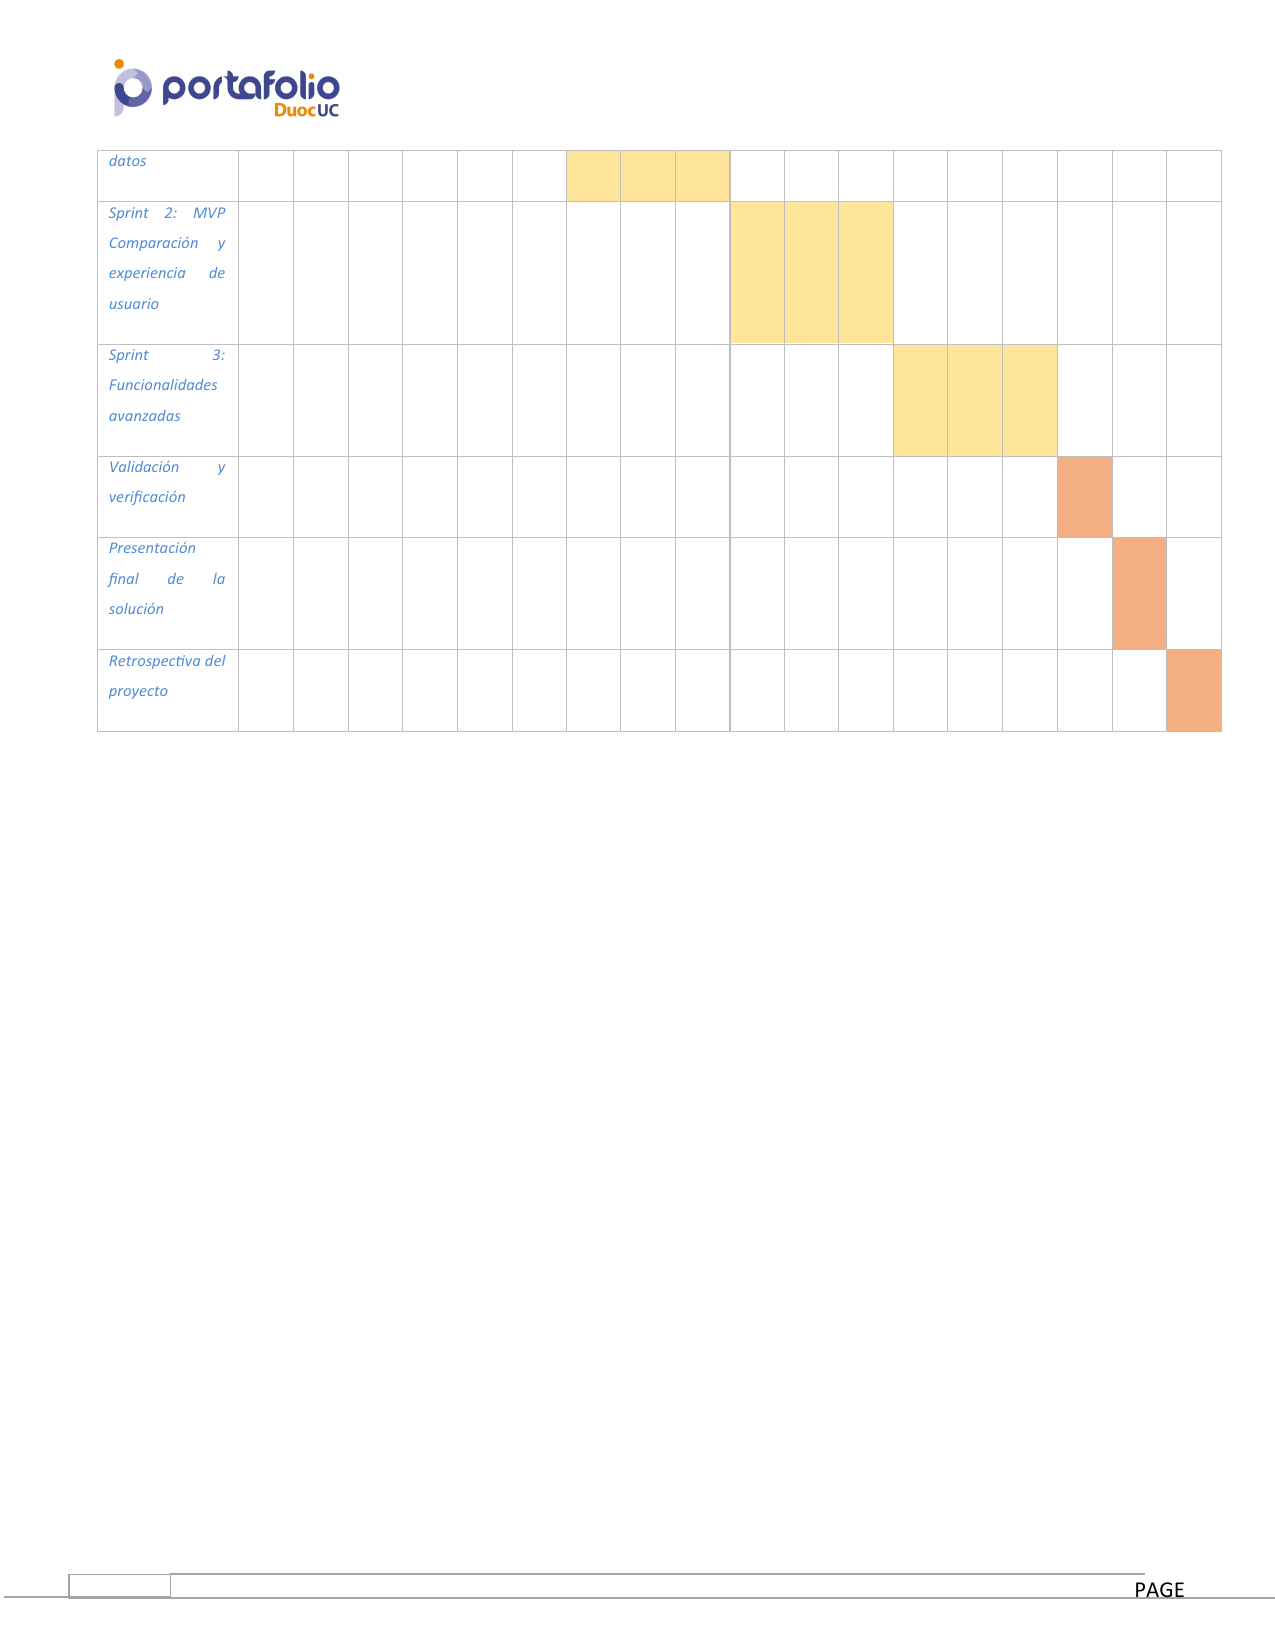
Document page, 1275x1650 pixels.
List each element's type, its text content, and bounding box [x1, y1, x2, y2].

table_cell [785, 202, 838, 343]
table_cell [294, 345, 348, 456]
table_cell [731, 151, 784, 201]
table_cell [403, 538, 457, 649]
table_cell [894, 345, 947, 456]
table_cell [1003, 650, 1057, 731]
table_cell [294, 202, 348, 343]
table_cell [894, 650, 947, 731]
table_cell [458, 538, 512, 649]
table_cell [567, 345, 620, 456]
table_cell [513, 151, 566, 201]
table_cell [1003, 345, 1057, 456]
table_cell [513, 345, 566, 456]
table_cell [839, 650, 893, 731]
table_cell [458, 202, 512, 343]
table_cell [239, 538, 293, 649]
table_cell [239, 650, 293, 731]
table_cell [513, 202, 566, 343]
table_cell [948, 345, 1002, 456]
table_cell [621, 345, 675, 456]
table_cell [1058, 538, 1112, 649]
table_cell [239, 151, 293, 201]
table_cell [1058, 151, 1112, 201]
table_cell [731, 457, 784, 537]
table_cell [1003, 151, 1057, 201]
table_cell [731, 345, 784, 456]
table_cell [894, 538, 947, 649]
table_cell [1003, 457, 1057, 537]
table_cell [294, 650, 348, 731]
table_cell [294, 457, 348, 537]
table_cell [731, 650, 784, 731]
table_cell [1167, 650, 1221, 731]
table_cell [839, 151, 893, 201]
table_cell [1003, 202, 1057, 343]
table_cell [403, 202, 457, 343]
table_cell [567, 202, 620, 343]
table_cell [785, 650, 838, 731]
table_cell [621, 151, 675, 201]
table_cell [676, 650, 729, 731]
table_cell [239, 345, 293, 456]
table_cell [403, 650, 457, 731]
table_cell [1167, 538, 1221, 649]
table_cell [1058, 345, 1112, 456]
table_cell [676, 345, 729, 456]
table_cell Sprint 2: MVP Comparación y experiencia de usuario [98, 202, 238, 343]
table_cell [567, 650, 620, 731]
table_cell [458, 457, 512, 537]
table_cell [513, 538, 566, 649]
table_cell [1003, 538, 1057, 649]
picture [112, 59, 341, 118]
table_cell [513, 650, 566, 731]
table_cell Retrospectiva del proyecto [98, 650, 238, 731]
table_cell [785, 345, 838, 456]
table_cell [98, 151, 238, 201]
table_cell [1113, 202, 1166, 343]
table_cell [1167, 151, 1221, 201]
table_cell [1113, 345, 1166, 456]
table_cell [1058, 202, 1112, 343]
table_cell [1058, 457, 1112, 537]
table_cell [403, 345, 457, 456]
table_cell [676, 457, 729, 537]
table_cell [349, 345, 402, 456]
table_cell [1113, 457, 1166, 537]
table_cell [239, 457, 293, 537]
table_cell [294, 151, 348, 201]
table_cell [1167, 202, 1221, 343]
table_cell [731, 202, 784, 343]
table_cell Presentación final de la solución [98, 538, 238, 649]
table_cell [1167, 345, 1221, 456]
table_cell [621, 538, 675, 649]
table_cell [294, 538, 348, 649]
table_cell Validación y verificación [98, 457, 238, 537]
table_cell [948, 151, 1002, 201]
table_cell [785, 538, 838, 649]
table_cell [403, 151, 457, 201]
table_cell [839, 202, 893, 343]
table_cell [349, 538, 402, 649]
table_cell [349, 151, 402, 201]
table_cell [948, 457, 1002, 537]
table_cell [458, 345, 512, 456]
table_cell [513, 457, 566, 537]
table_cell [1058, 650, 1112, 731]
table_cell [567, 538, 620, 649]
table_cell [1113, 151, 1166, 201]
table_cell [621, 202, 675, 343]
table_cell [731, 538, 784, 649]
table_cell [676, 151, 729, 201]
table_cell [948, 650, 1002, 731]
table_cell [839, 457, 893, 537]
table_cell [349, 650, 402, 731]
table_cell [349, 457, 402, 537]
table_cell [676, 202, 729, 343]
table_cell [1113, 650, 1166, 731]
table_cell Sprint 3: Funcionalidades avanzadas [98, 345, 238, 456]
table_cell [785, 457, 838, 537]
table_cell [785, 151, 838, 201]
table_cell [948, 202, 1002, 343]
table_cell [1167, 457, 1221, 537]
table_cell [948, 538, 1002, 649]
table_cell [403, 457, 457, 537]
table_cell [567, 457, 620, 537]
table_cell [894, 457, 947, 537]
table_cell [458, 151, 512, 201]
table_cell [567, 151, 620, 201]
table_cell [621, 457, 675, 537]
table_cell [621, 650, 675, 731]
table_cell [839, 345, 893, 456]
table_cell [458, 650, 512, 731]
table_cell [839, 538, 893, 649]
table_cell [894, 202, 947, 343]
table_cell [349, 202, 402, 343]
table_cell [894, 151, 947, 201]
table_cell [1113, 538, 1166, 649]
table_cell [676, 538, 729, 649]
table_cell [239, 202, 293, 343]
